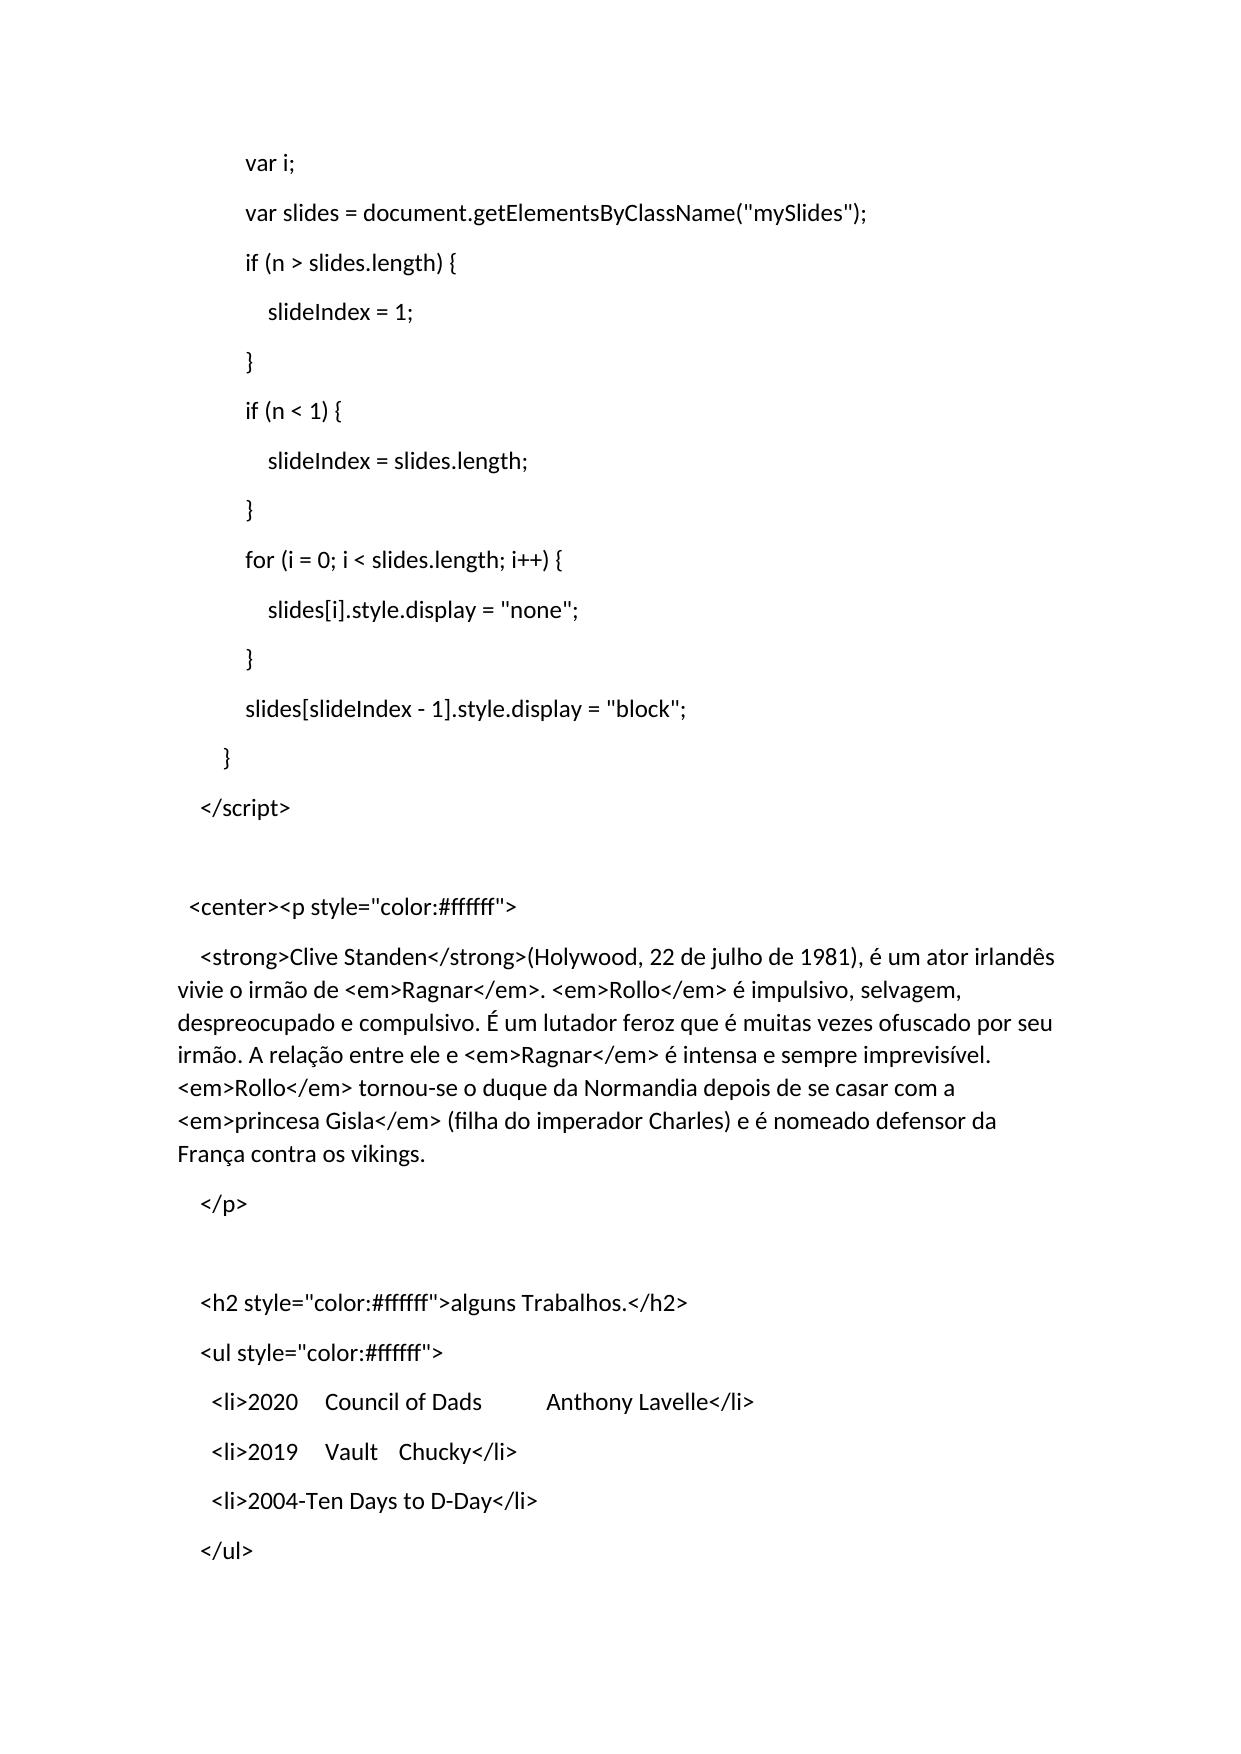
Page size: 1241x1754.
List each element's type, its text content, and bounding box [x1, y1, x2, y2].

text </script> [177, 792, 1063, 823]
text var i; [177, 148, 1063, 178]
text <ul style="color:#ffffff"> [177, 1337, 1063, 1367]
text } [177, 643, 1063, 674]
text } [177, 743, 1063, 773]
text if (n < 1) { [177, 396, 1063, 426]
text } [177, 495, 1063, 525]
text slideIndex = 1; [177, 296, 1063, 327]
text var slides = document.getElementsByClassName("mySlides"); [177, 197, 1063, 228]
text for (i = 0; i < slides.length; i++) { [177, 544, 1063, 575]
text <li>2004-Ten Days to D-Day</li> [177, 1486, 1063, 1516]
text <center><p style="color:#ffffff"> [177, 891, 1063, 922]
text </ul> [177, 1535, 1063, 1566]
text <h2 style="color:#ffffff">alguns Trabalhos.</h2> [177, 1287, 1063, 1318]
text <strong>Clive Standen</strong>(Holywood, 22 de julho de 1981), é um ator irlandês vivie o irmão de <em>Ragnar</em>. <em>Rollo</em> é impulsivo, selvagem, despreocupado e compulsivo. É um lutador feroz que é muitas vezes ofuscado por seu irmão. A relação entre ele e <em>Ragnar</em> é intensa e sempre imprevisível. <em>Rollo</em> tornou-se o duque da Normandia depois de se casar com a <em>princesa Gisla</em> (filha do imperador Charles) e é nomeado defensor da França contra os vikings. [177, 941, 1063, 1169]
text <li>2020 Council of Dads Anthony Lavelle</li> [177, 1386, 1063, 1417]
text slides[i].style.display = "none"; [177, 594, 1063, 624]
text <li>2019 Vault Chucky</li> [177, 1436, 1063, 1466]
text } [177, 346, 1063, 376]
text slides[slideIndex - 1].style.display = "block"; [177, 693, 1063, 723]
text </p> [177, 1188, 1063, 1218]
text slideIndex = slides.length; [177, 445, 1063, 476]
text if (n > slides.length) { [177, 247, 1063, 277]
